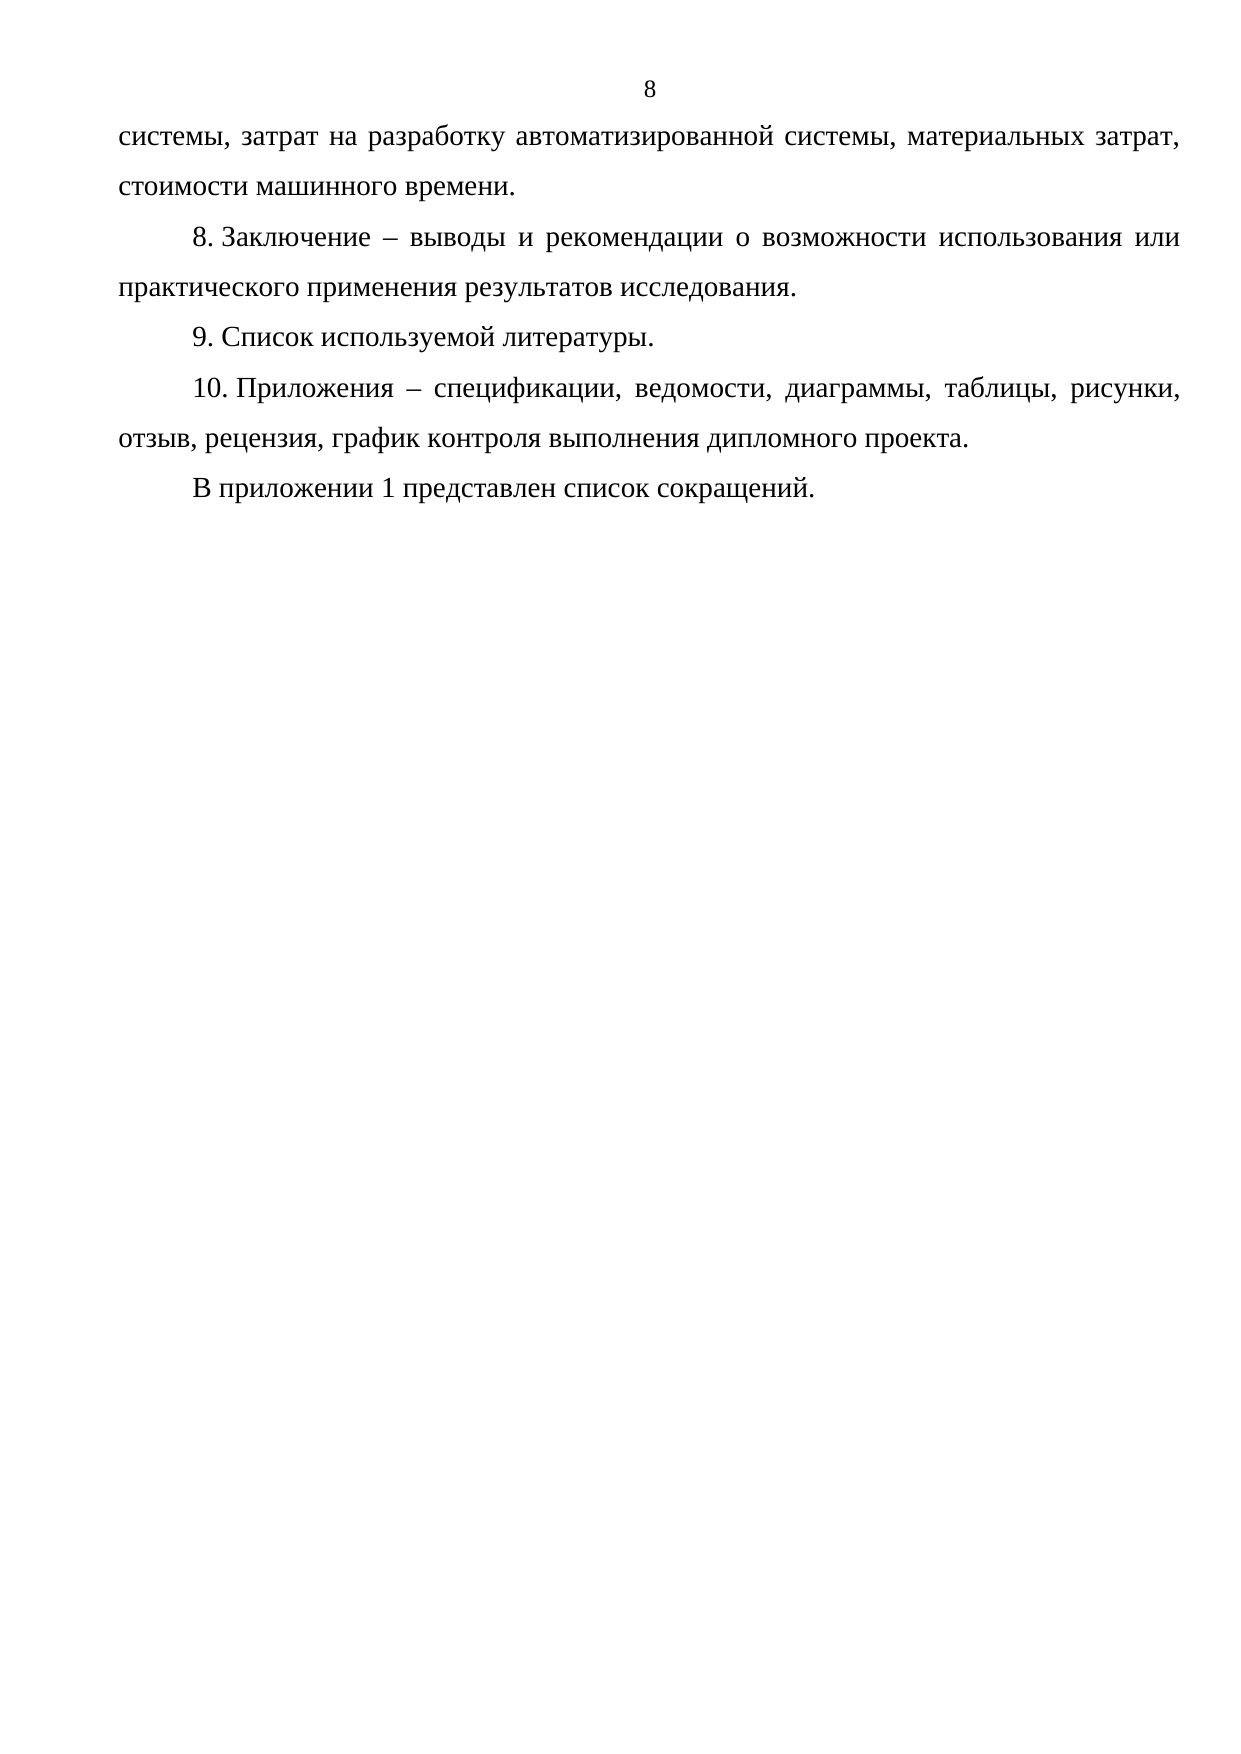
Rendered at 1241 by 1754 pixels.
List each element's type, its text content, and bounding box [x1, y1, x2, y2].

list Заключение – выводы и рекомендации о возможности использования или практического применения результатов исследования. [118, 219, 1181, 303]
list Приложения – спецификации, ведомости, диаграммы, таблицы, рисунки, отзыв, рецензия, график контроля выполнения дипломного проекта. [118, 370, 1181, 453]
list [118, 118, 1181, 202]
text В приложении 1 представлен список сокращений. [192, 470, 1181, 504]
list Список используемой литературы. [118, 319, 1181, 353]
